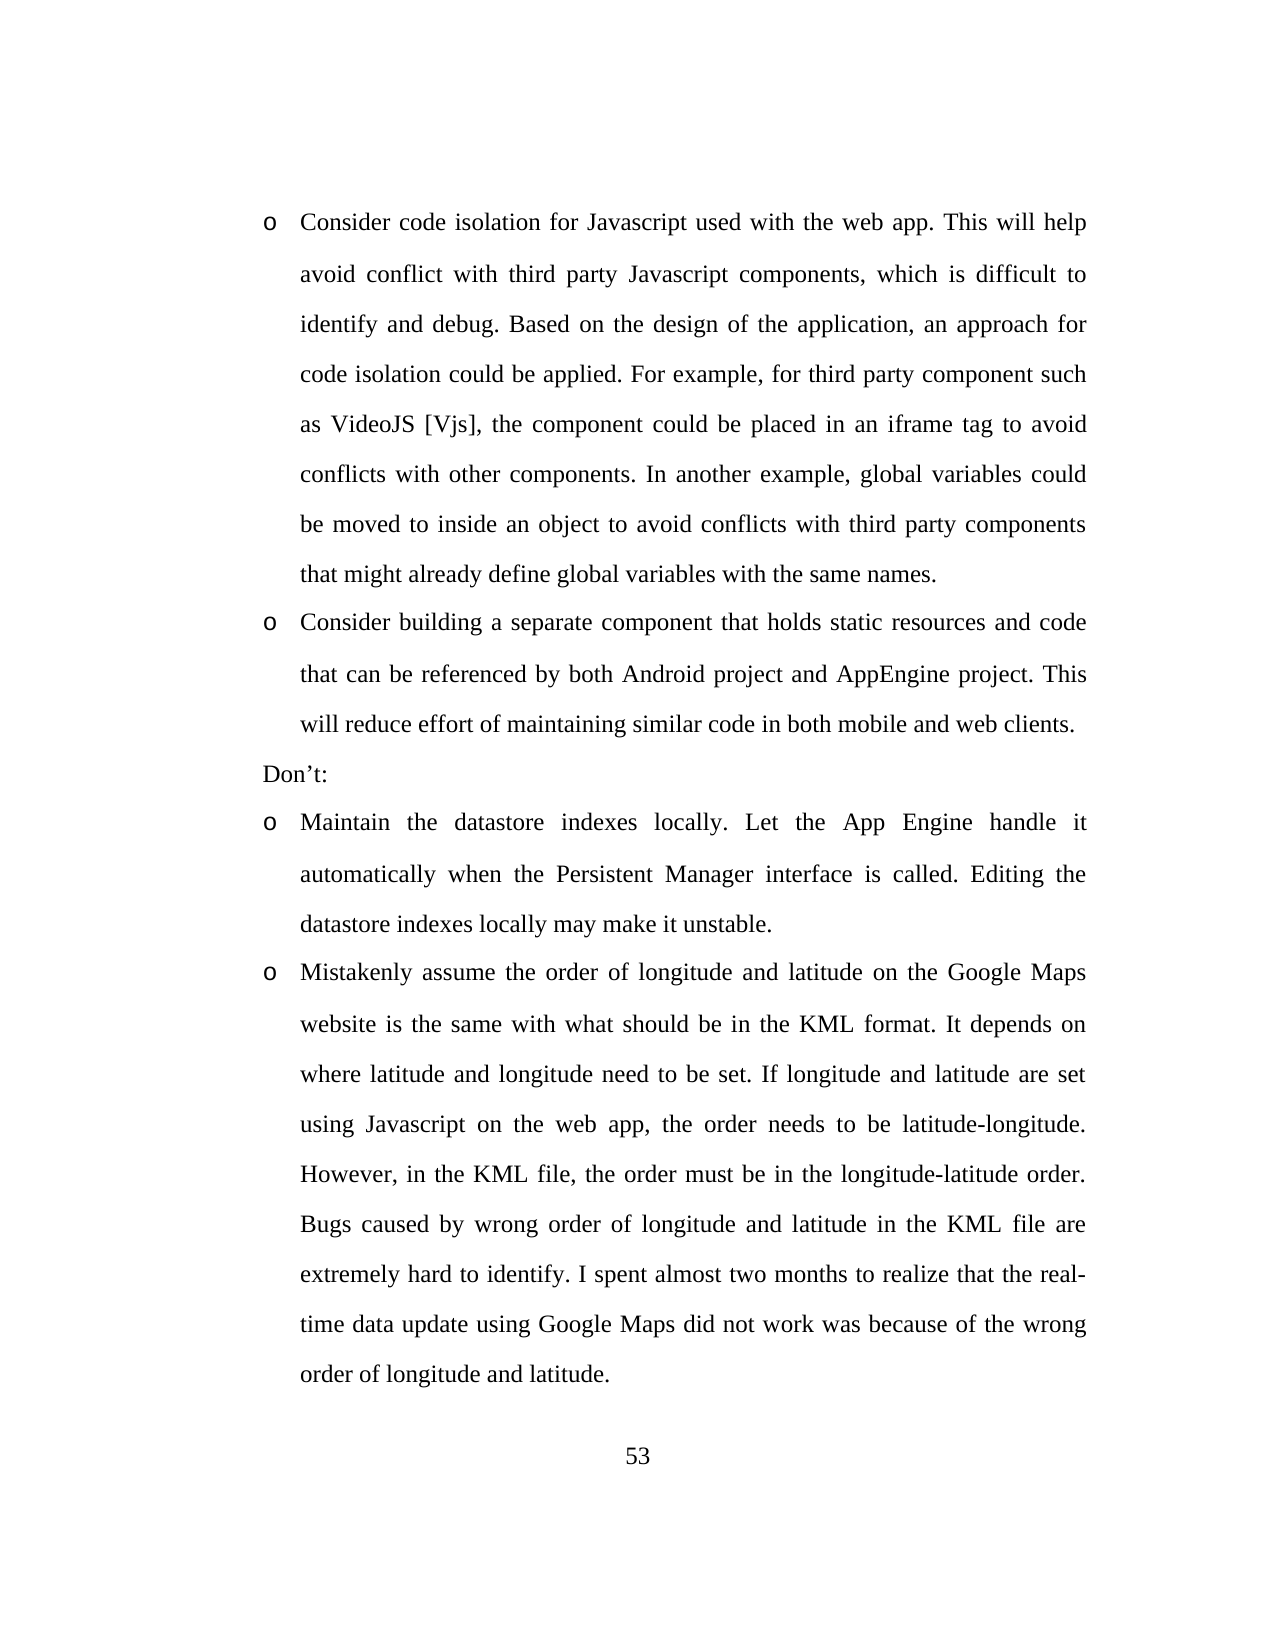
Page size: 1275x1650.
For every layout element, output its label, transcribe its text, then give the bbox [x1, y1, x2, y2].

list Maintain the datastore indexes locally. Let the App Engine handle it automatically when the Persistent Manager interface is called. Editing the datastore indexes locally may make it unstable. [262, 787, 1087, 937]
list Consider code isolation for Javascript used with the web app. This will help avoid conflict with third party Javascript components, which is difficult to identify and debug. Based on the design of the application, an approach for code isolation could be applied. For example, for third party component such as VideoJS [Vjs], the component could be placed in an iframe tag to avoid conflicts with other components. In another example, global variables could be moved to inside an object to avoid conflicts with third party components that might already define global variables with the same names. [262, 187, 1087, 587]
text Don’t: [262, 737, 1087, 787]
list Consider building a separate component that holds static resources and code that can be referenced by both Android project and AppEngine project. This will reduce effort of maintaining similar code in both mobile and web clients. [262, 587, 1087, 737]
list Mistakenly assume the order of longitude and latitude on the Google Maps website is the same with what should be in the KML format. It depends on where latitude and longitude need to be set. If longitude and latitude are set using Javascript on the web app, the order needs to be latitude-longitude. However, in the KML file, the order must be in the longitude-latitude order. Bugs caused by wrong order of longitude and latitude in the KML file are extremely hard to identify. I spent almost two months to realize that the real-time data update using Google Maps did not work was because of the wrong order of longitude and latitude. [262, 937, 1087, 1387]
